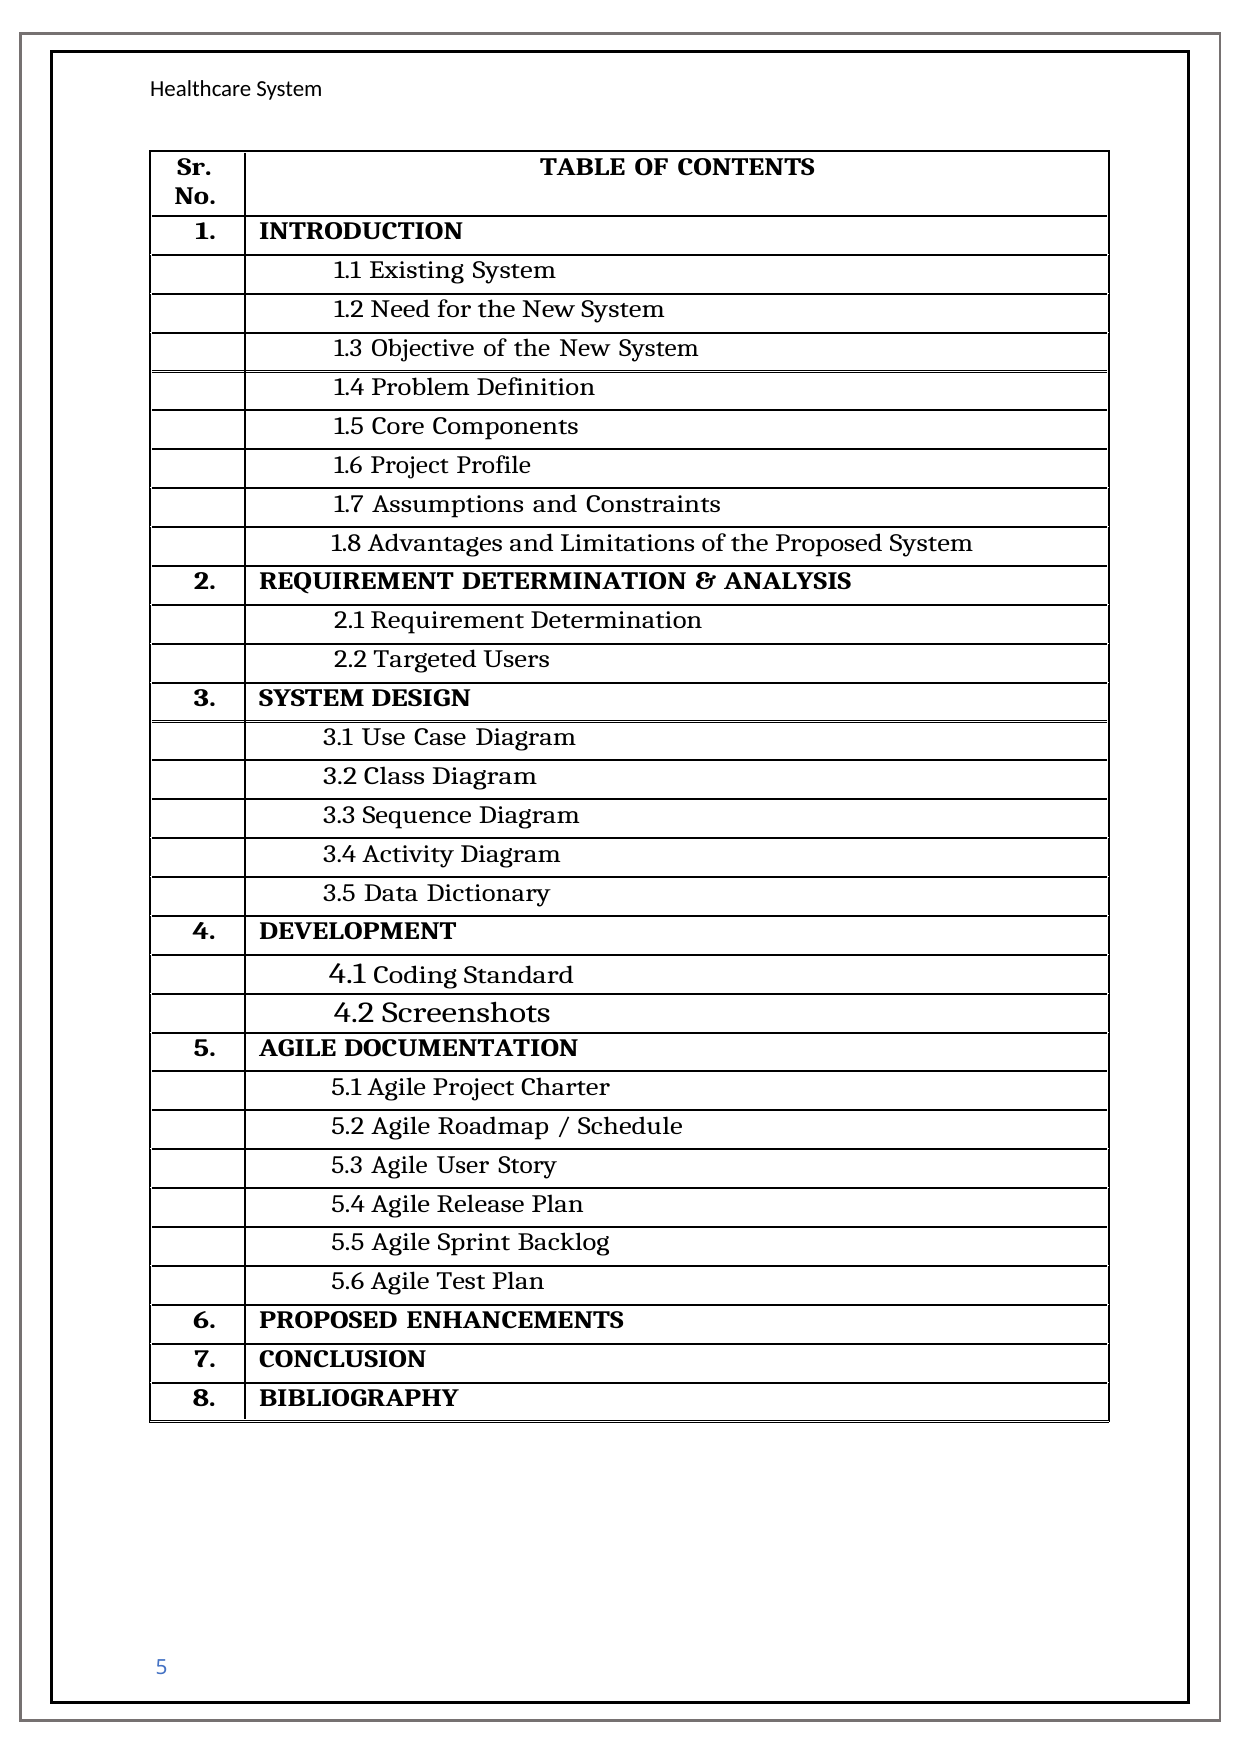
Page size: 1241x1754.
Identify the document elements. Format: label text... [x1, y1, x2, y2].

table_cell [151, 1228, 244, 1265]
table_cell [151, 761, 244, 798]
table_cell 3. [151, 684, 244, 720]
table_cell 7. [151, 1345, 244, 1381]
table_cell 4. [151, 917, 244, 954]
table_cell 4.1 Coding Standard [246, 954, 1108, 992]
table_cell [151, 373, 244, 409]
table_cell 5.1 Agile Project Charter [246, 1070, 1108, 1109]
table_cell 4.2 Screenshots [246, 993, 1108, 1031]
table_cell [151, 1072, 244, 1109]
table_cell INTRODUCTION [246, 215, 1108, 254]
table_cell 1.3 Objective of the New System [246, 331, 1108, 370]
table_cell [151, 723, 244, 759]
table_cell [151, 878, 244, 915]
table_cell 2. [151, 567, 244, 604]
table_cell 5.3 Agile User Story [246, 1148, 1108, 1187]
table_cell [151, 1111, 244, 1148]
table_cell 3.3 Sequence Diagram [246, 798, 1108, 837]
table_cell 8. [151, 1384, 245, 1420]
table_cell PROPOSED ENHANCEMENTS [246, 1304, 1108, 1342]
table_cell [151, 295, 244, 331]
table_cell 5.5 Agile Sprint Backlog [246, 1226, 1108, 1265]
table_header TABLE OF CONTENTS [246, 152, 1108, 215]
table_cell DEVELOPMENT [246, 915, 1108, 954]
table_cell [151, 606, 244, 643]
table_cell [151, 995, 244, 1031]
table_cell 1.1 Existing System [246, 254, 1108, 293]
table_cell 2.2 Targeted Users [246, 643, 1108, 681]
table_cell 6. [151, 1306, 244, 1342]
table_cell 1. [151, 217, 244, 254]
table_cell AGILE DOCUMENTATION [246, 1031, 1108, 1070]
table_cell REQUIREMENT DETERMINATION & ANALYSIS [246, 565, 1108, 604]
table_cell CONCLUSION [246, 1343, 1108, 1381]
table_cell 3.1 Use Case Diagram [246, 720, 1108, 759]
table_cell 3.4 Activity Diagram [246, 837, 1108, 876]
table_cell 3.5 Data Dictionary [246, 876, 1108, 915]
table_cell 2.1 Requirement Determination [246, 604, 1108, 643]
table_cell [151, 256, 244, 293]
table_cell [151, 1150, 244, 1187]
table_cell [151, 1267, 244, 1304]
table_cell [151, 411, 244, 448]
table_header Sr. No. [151, 152, 244, 215]
table_cell [151, 450, 244, 487]
table_cell [151, 645, 244, 681]
table_cell [151, 1189, 244, 1226]
table_cell [151, 839, 244, 876]
table_cell [151, 800, 244, 837]
table_cell 1.6 Project Profile [246, 448, 1108, 487]
table_cell [151, 528, 244, 565]
table_cell 5.4 Agile Release Plan [246, 1187, 1108, 1226]
table_cell 1.5 Core Components [246, 409, 1108, 448]
table_cell [151, 489, 244, 526]
table_cell 5. [151, 1034, 244, 1070]
table_cell [151, 334, 244, 370]
table_cell 1.2 Need for the New System [246, 293, 1108, 331]
table_cell 1.4 Problem Definition [246, 370, 1108, 409]
table_cell 3.2 Class Diagram [246, 759, 1108, 798]
table_cell BIBLIOGRAPHY [245, 1381, 1108, 1420]
table_cell 5.2 Agile Roadmap / Schedule [246, 1109, 1108, 1148]
table_cell 1.8 Advantages and Limitations of the Proposed System [246, 526, 1108, 565]
table_cell 1.7 Assumptions and Constraints [246, 487, 1108, 526]
table_cell 5.6 Agile Test Plan [246, 1265, 1108, 1304]
table_cell [151, 956, 244, 992]
table_cell SYSTEM DESIGN [246, 681, 1108, 720]
